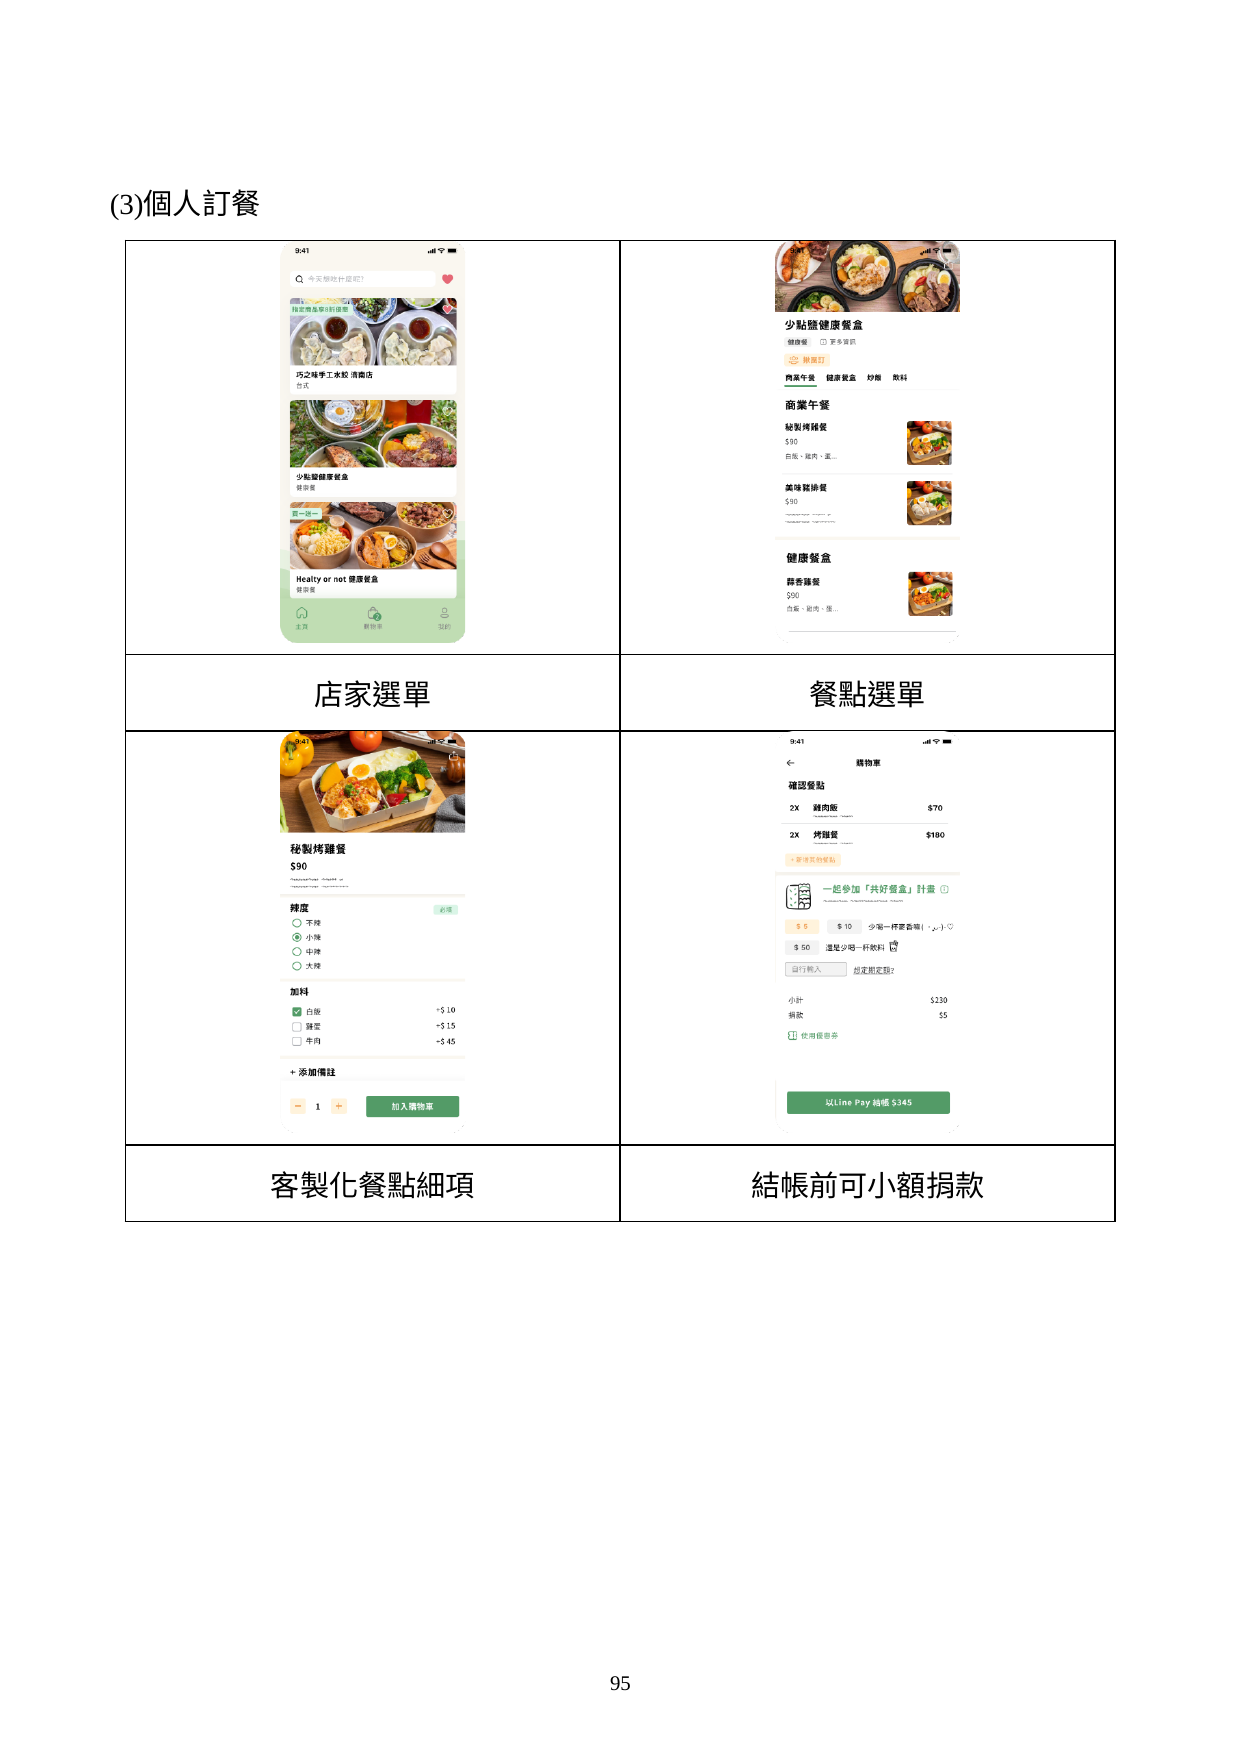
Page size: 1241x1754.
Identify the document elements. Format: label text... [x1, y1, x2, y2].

text (3)個人訂餐 [89, 164, 1152, 239]
picture [280, 731, 466, 1133]
table_cell 客製化餐點細項 [126, 1146, 619, 1221]
table_cell 餐點選單 [621, 655, 1114, 730]
table_cell 結帳前可小額捐款 [621, 1146, 1114, 1221]
picture [775, 731, 960, 1133]
table_cell 店家選單 [126, 655, 619, 730]
table_header [126, 241, 619, 653]
picture [280, 241, 466, 643]
picture [775, 241, 960, 643]
table_header [621, 241, 1114, 653]
table_cell [621, 732, 1114, 1144]
table_cell [126, 732, 619, 1144]
